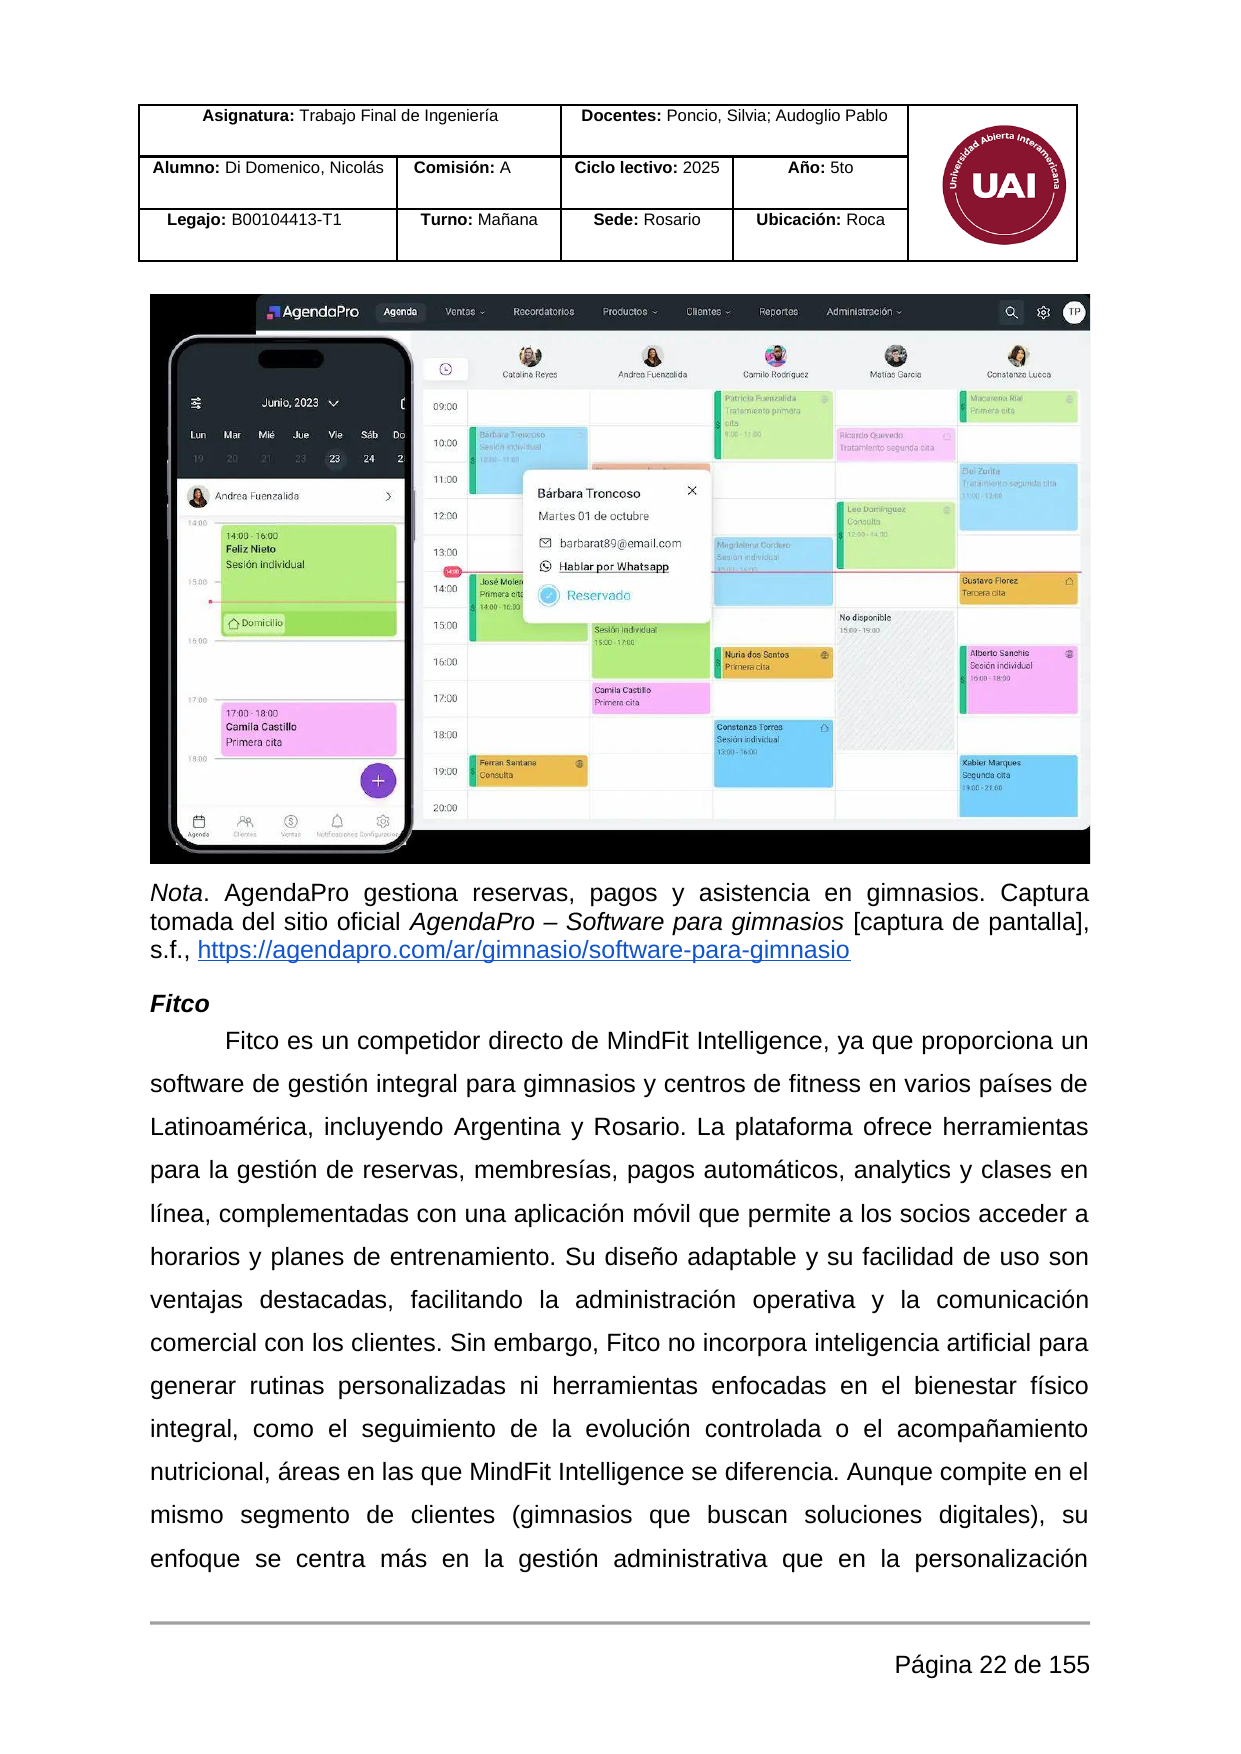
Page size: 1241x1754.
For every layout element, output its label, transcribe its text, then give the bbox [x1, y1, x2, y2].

picture [150, 294, 1091, 864]
subtitle Fitco [150, 989, 1090, 1018]
picture [939, 118, 1068, 248]
text Nota. AgendaPro gestiona reservas, pagos y asistencia en gimnasios. Captura tomada del sitio oficial AgendaPro – Software para gimnasios [captura de pantalla], s.f., https://agendapro.com/ar/gimnasio/software-para-gimnasio [150, 878, 1090, 964]
